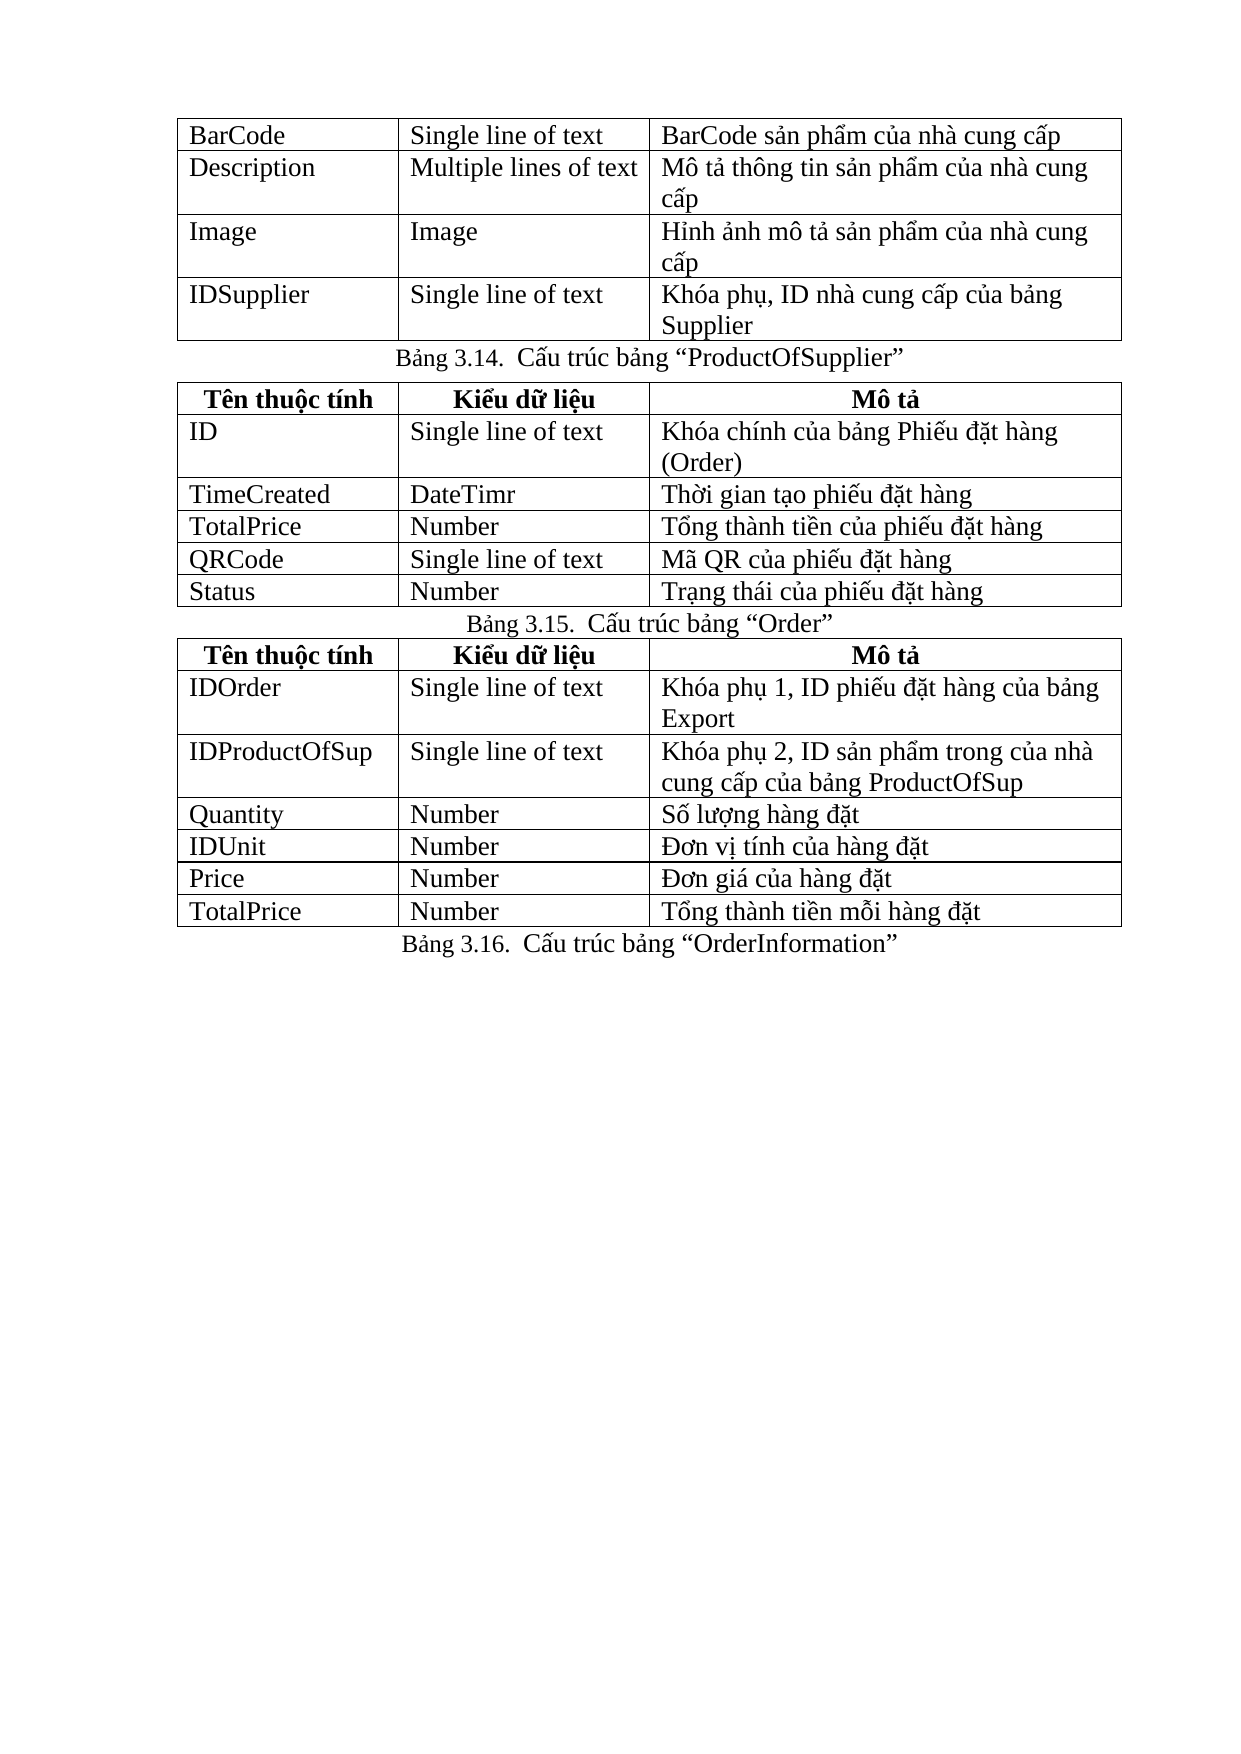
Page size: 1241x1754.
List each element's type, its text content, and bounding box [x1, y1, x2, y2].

table_header Tên thuộc tính [178, 639, 398, 670]
table_cell Number [399, 511, 649, 542]
table_cell IDOrder [178, 671, 398, 734]
table_cell Multiple lines of text [399, 151, 649, 214]
table_cell Description [178, 151, 398, 214]
table_header Mô tả [650, 383, 1121, 414]
table_cell Single line of text [399, 278, 649, 340]
table_cell TimeCreated [178, 478, 398, 509]
table_cell Khóa phụ, ID nhà cung cấp của bảng Supplier [650, 278, 1121, 340]
table_cell TotalPrice [178, 895, 398, 926]
list Cấu trúc bảng “ProductOfSupplier” [177, 341, 1122, 372]
table_cell Image [178, 215, 398, 277]
table_cell Price [178, 863, 398, 894]
table_cell Số lượng hàng đặt [650, 798, 1121, 829]
table_cell Mô tả thông tin sản phẩm của nhà cung cấp [650, 151, 1121, 214]
table_cell Tổng thành tiền mỗi hàng đặt [650, 895, 1121, 926]
table_cell QRCode [178, 543, 398, 574]
table_cell Khóa chính của bảng Phiếu đặt hàng (Order) [650, 415, 1121, 477]
table_cell Status [178, 575, 398, 606]
table_cell Khóa phụ 2, ID sản phẩm trong của nhà cung cấp của bảng ProductOfSup [650, 735, 1121, 797]
table_header Mô tả [650, 639, 1121, 670]
table_cell IDProductOfSup [178, 735, 398, 797]
table_cell BarCode [178, 119, 398, 150]
table_cell Number [399, 895, 649, 926]
table_header Kiểu dữ liệu [399, 383, 649, 414]
table_cell Single line of text [399, 543, 649, 574]
list Cấu trúc bảng “OrderInformation” [177, 927, 1122, 958]
table_cell Đơn giá của hàng đặt [650, 863, 1121, 894]
table_cell BarCode sản phẩm của nhà cung cấp [650, 119, 1121, 150]
table_cell Number [399, 863, 649, 894]
table_cell Number [399, 798, 649, 829]
table_cell Number [399, 575, 649, 606]
table_cell Thời gian tạo phiếu đặt hàng [650, 478, 1121, 509]
table_cell Single line of text [399, 735, 649, 797]
table_cell Number [399, 830, 649, 861]
table_cell TotalPrice [178, 511, 398, 542]
table_header Kiểu dữ liệu [399, 639, 649, 670]
table_cell ID [178, 415, 398, 477]
table_cell Khóa phụ 1, ID phiếu đặt hàng của bảng Export [650, 671, 1121, 734]
table_cell Quantity [178, 798, 398, 829]
table_cell Đơn vị tính của hàng đặt [650, 830, 1121, 861]
table_cell Single line of text [399, 415, 649, 477]
table_cell Image [399, 215, 649, 277]
table_cell Single line of text [399, 671, 649, 734]
table_cell Trạng thái của phiếu đặt hàng [650, 575, 1121, 606]
table_cell IDSupplier [178, 278, 398, 340]
table_header Tên thuộc tính [178, 383, 398, 414]
list Cấu trúc bảng “Order” [177, 607, 1122, 638]
table_cell Mã QR của phiếu đặt hàng [650, 543, 1121, 574]
table_cell Hỉnh ảnh mô tả sản phẩm của nhà cung cấp [650, 215, 1121, 277]
table_cell Single line of text [399, 119, 649, 150]
table_cell IDUnit [178, 830, 398, 861]
table_cell Tổng thành tiền của phiếu đặt hàng [650, 511, 1121, 542]
table_cell DateTimr [399, 478, 649, 509]
